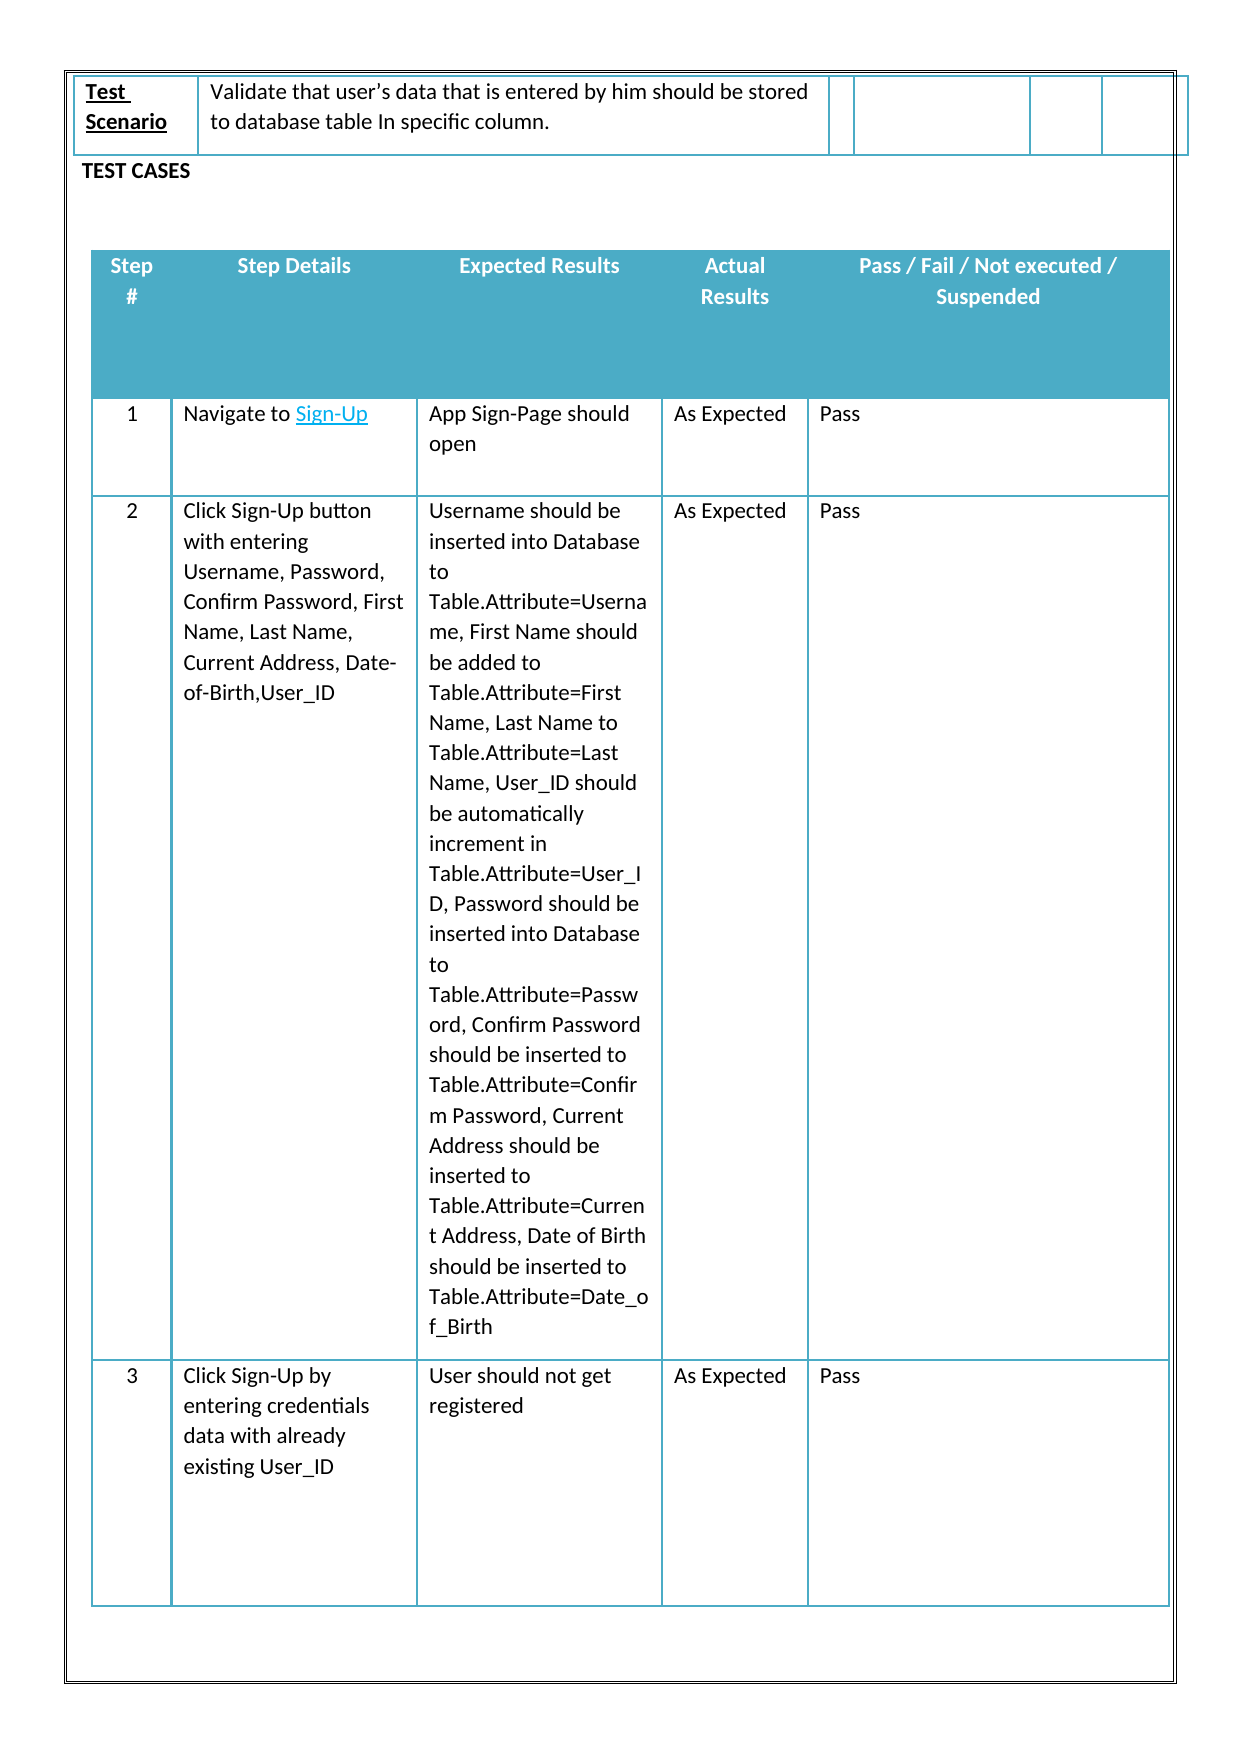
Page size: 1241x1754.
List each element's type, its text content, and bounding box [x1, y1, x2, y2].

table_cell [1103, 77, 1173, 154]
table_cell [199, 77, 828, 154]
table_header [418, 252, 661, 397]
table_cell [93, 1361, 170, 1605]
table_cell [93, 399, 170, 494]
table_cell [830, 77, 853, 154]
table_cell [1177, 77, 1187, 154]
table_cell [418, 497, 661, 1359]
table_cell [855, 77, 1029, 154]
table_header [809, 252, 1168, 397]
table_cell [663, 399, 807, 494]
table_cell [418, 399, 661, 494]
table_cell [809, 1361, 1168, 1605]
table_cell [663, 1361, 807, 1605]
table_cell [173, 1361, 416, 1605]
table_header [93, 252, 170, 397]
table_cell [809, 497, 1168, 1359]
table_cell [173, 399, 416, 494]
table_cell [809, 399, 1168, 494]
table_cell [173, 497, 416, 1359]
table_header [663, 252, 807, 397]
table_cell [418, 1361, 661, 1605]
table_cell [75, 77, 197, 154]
text TEST CASES [75, 156, 1165, 184]
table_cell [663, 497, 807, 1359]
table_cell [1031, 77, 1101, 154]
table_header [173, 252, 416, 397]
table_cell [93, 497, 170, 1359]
